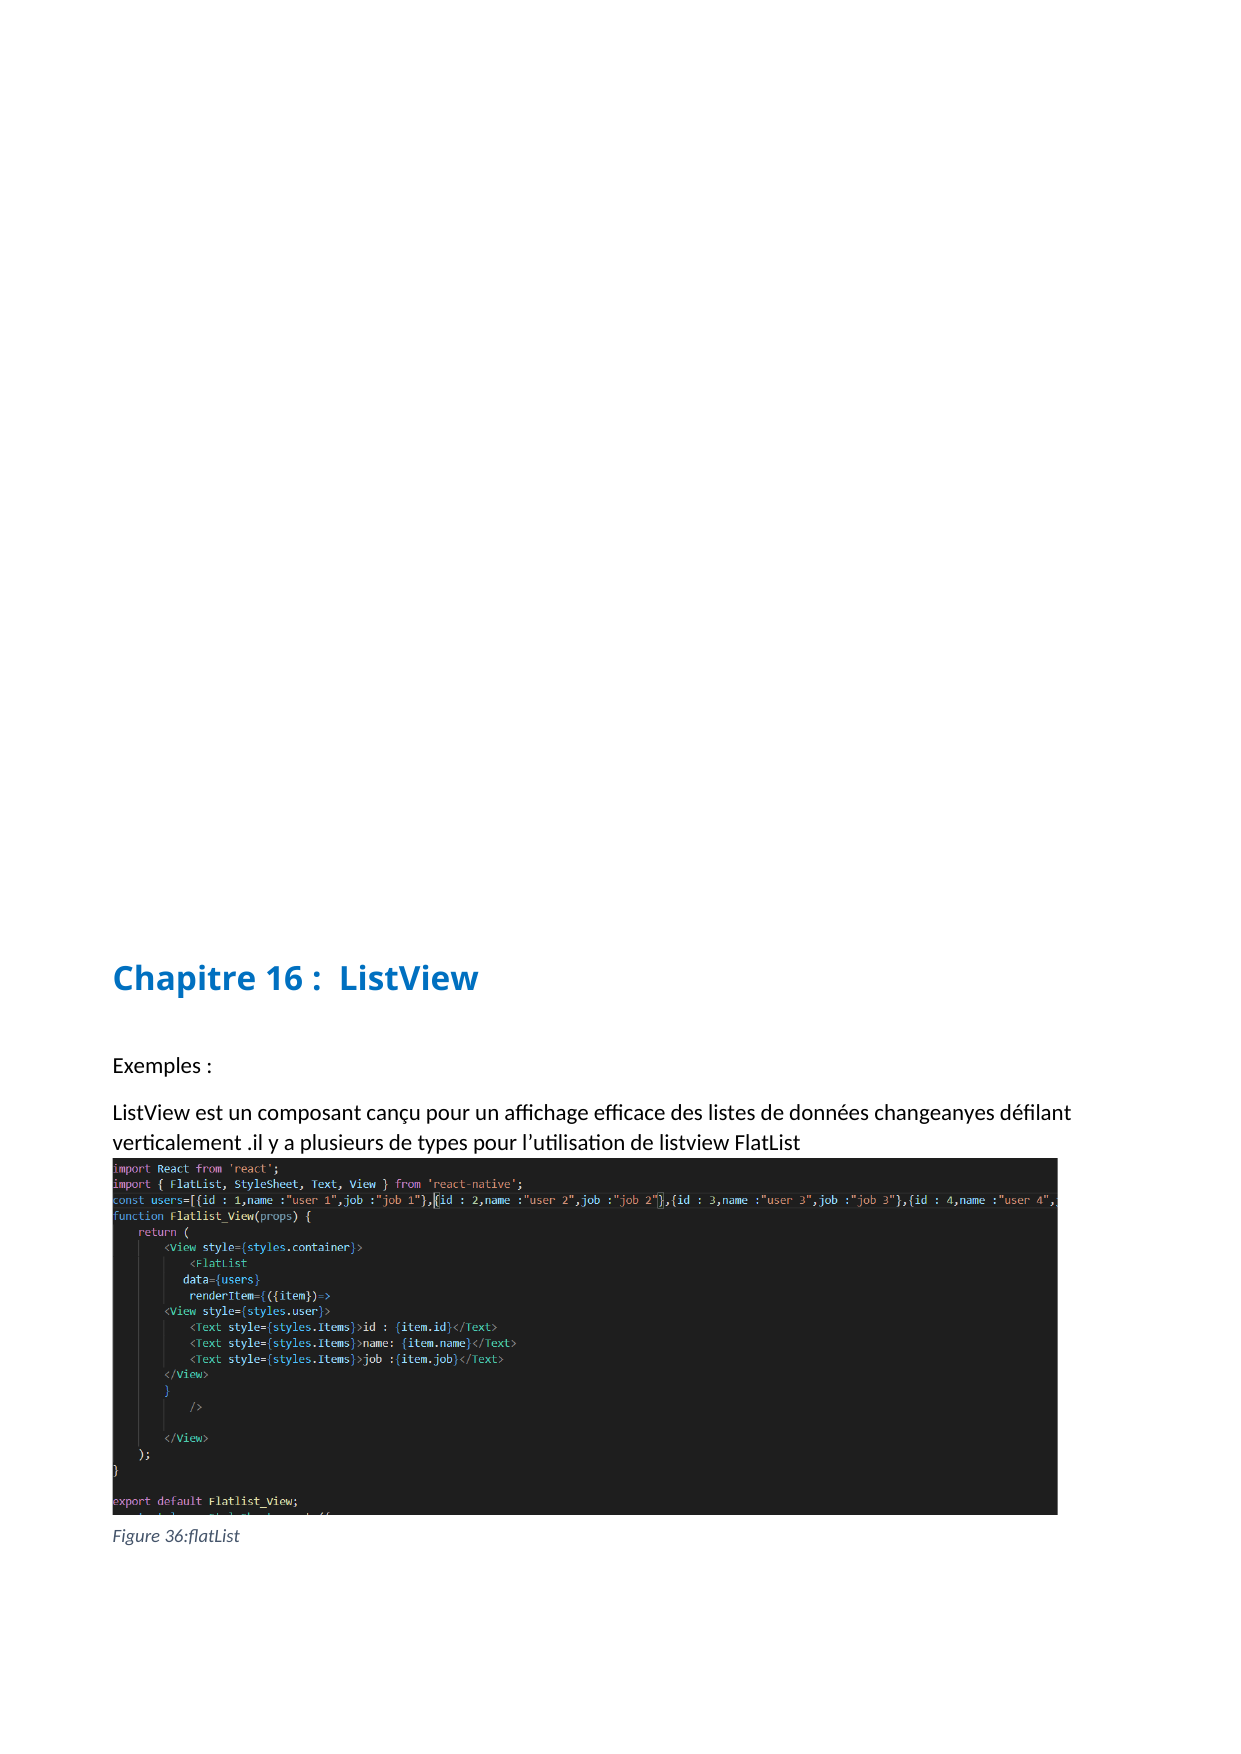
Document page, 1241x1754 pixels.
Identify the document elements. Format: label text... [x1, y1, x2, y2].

text Exemples : [112, 1051, 1128, 1079]
picture [112, 1158, 1058, 1515]
subtitle Chapitre 16 : ListView [112, 955, 1128, 1001]
text ListView est un composant cançu pour un affichage efficace des listes de données changeanyes défilant verticalement .il y a plusieurs de types pour l’utilisation de listview FlatList [112, 1098, 1128, 1156]
